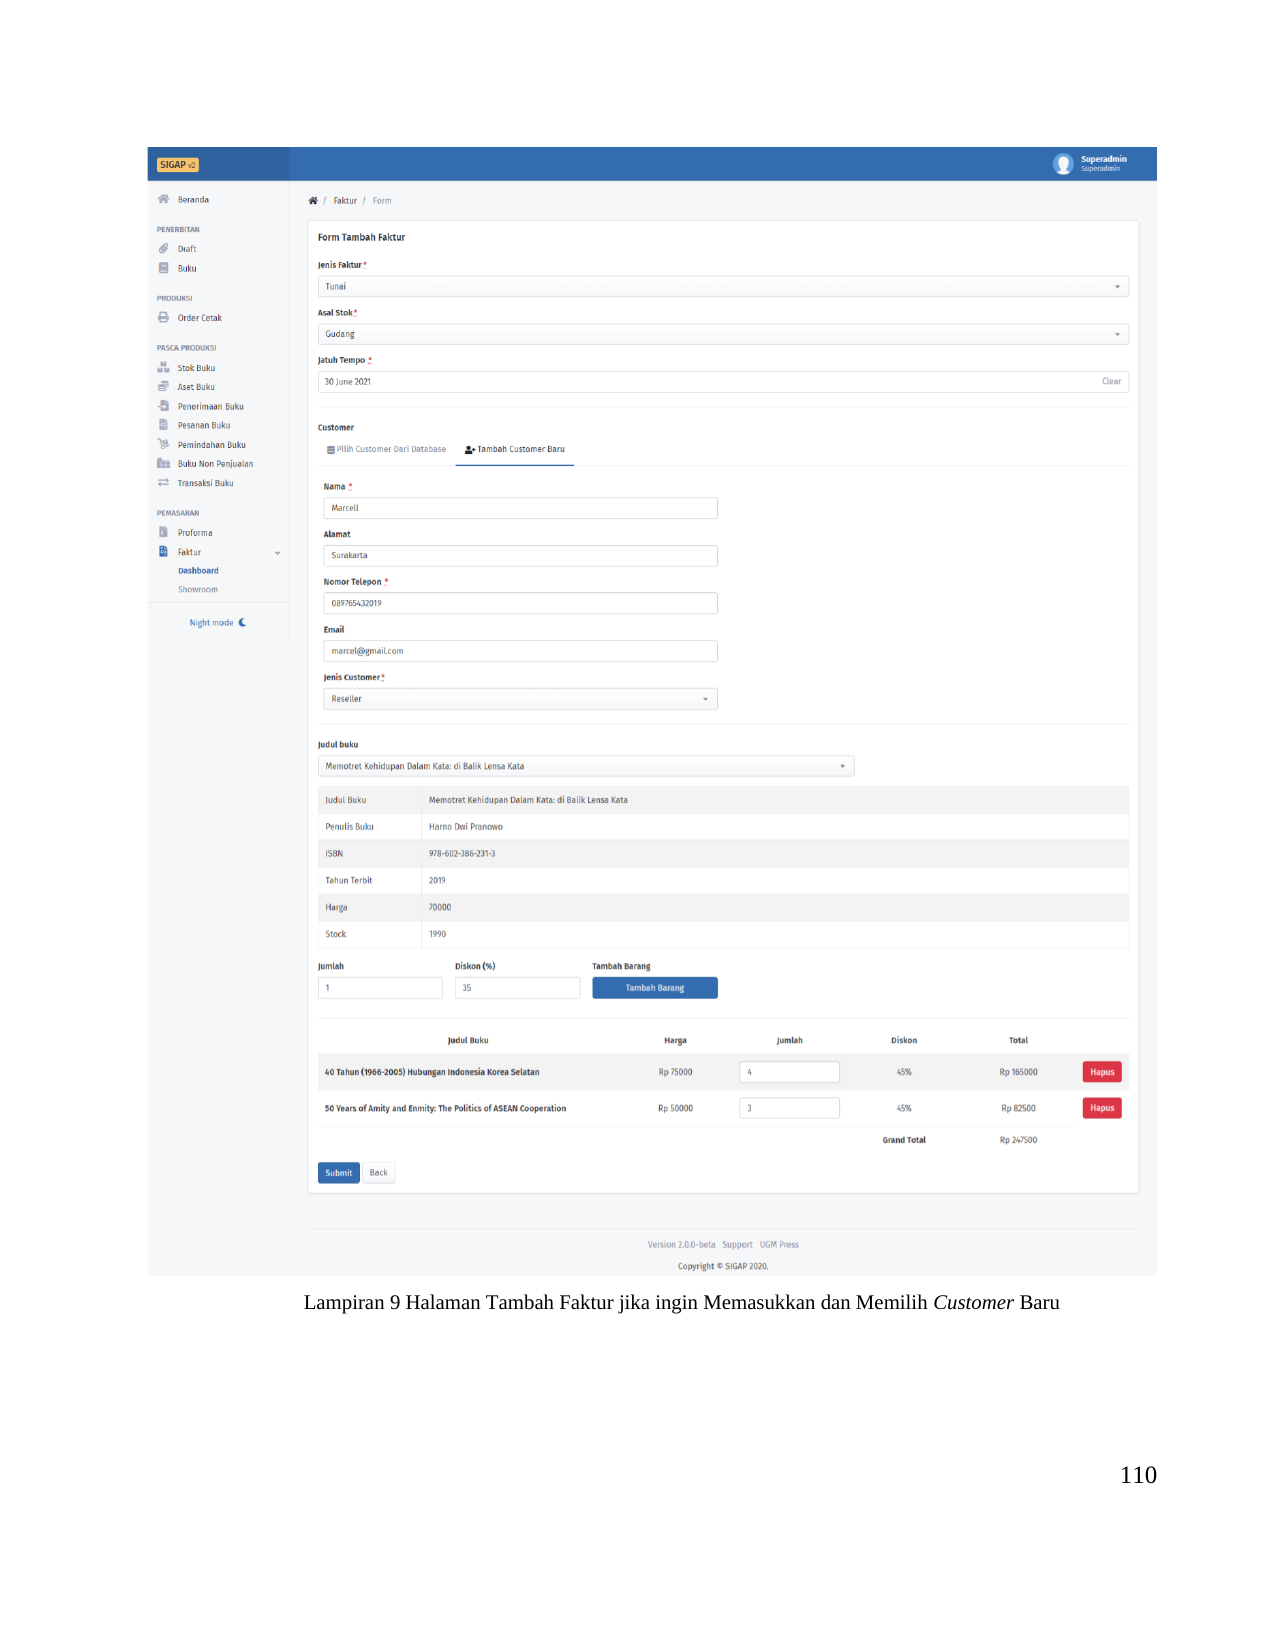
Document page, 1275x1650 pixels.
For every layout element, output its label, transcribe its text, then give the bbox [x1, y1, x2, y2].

text Lampiran 9 Halaman Tambah Faktur jika ingin Memasukkan dan Memilih Customer Baru [148, 1290, 1157, 1314]
picture [147, 147, 1157, 1276]
